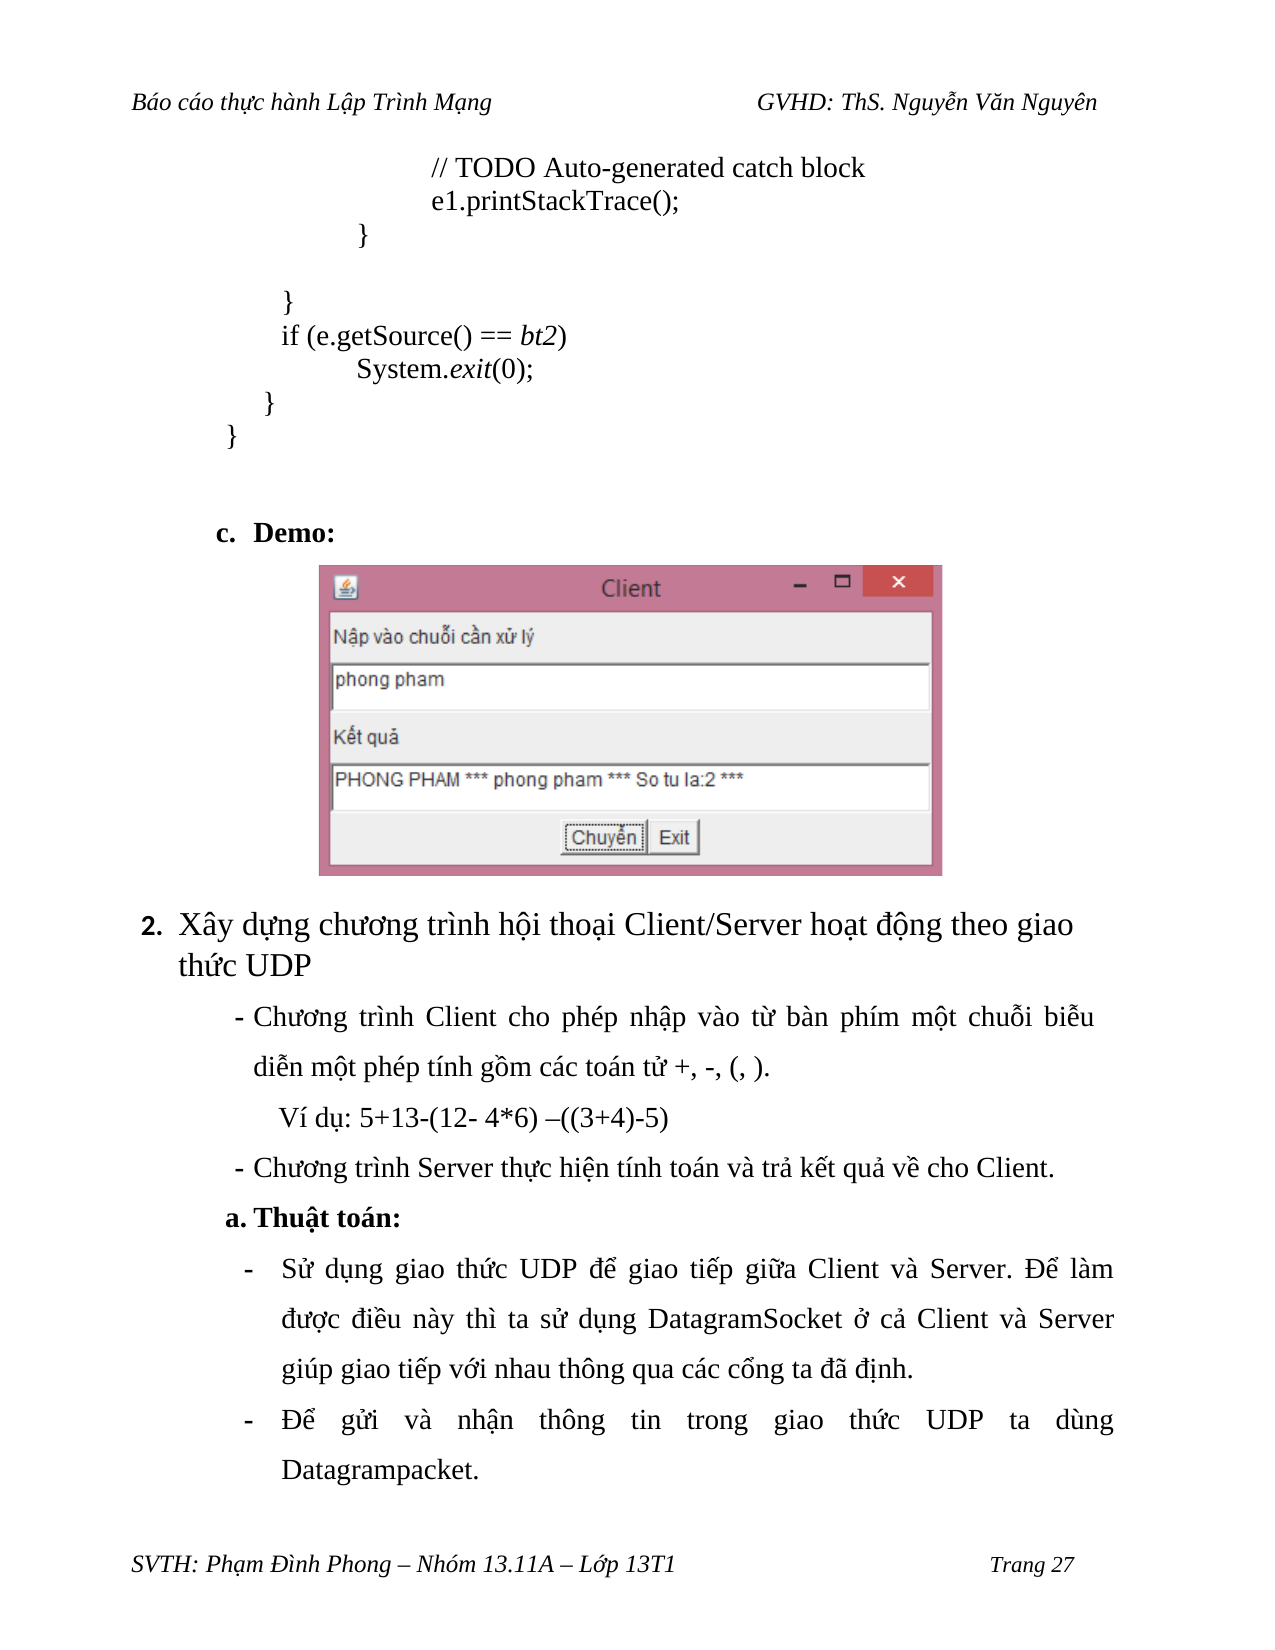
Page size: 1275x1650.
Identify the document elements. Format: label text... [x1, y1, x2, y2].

text } [225, 284, 1116, 318]
list Demo: [216, 515, 1116, 548]
text } [225, 385, 1116, 418]
text e1.printStackTrace(); [225, 183, 1116, 217]
list Để gửi và nhận thông tin trong giao thức UDP ta dùng Datagrampacket. [244, 1402, 1116, 1486]
list Ví dụ: 5+13-(12- 4*6) –((3+4)-5) [234, 1100, 1096, 1133]
list Sử dụng giao thức UDP để giao tiếp giữa Client và Server. Để làm được điều này thì ta sử dụng DatagramSocket ở cả Client và Server giúp giao tiếp với nhau thông qua các cổng ta đã định. [244, 1251, 1116, 1385]
text if (e.getSource() == bt2) [225, 318, 1116, 351]
list Chương trình Server thực hiện tính toán và trả kết quả về cho Client. [234, 1150, 1096, 1184]
text } [225, 217, 1116, 251]
text // TODO Auto-generated catch block [225, 150, 1116, 183]
list Xây dựng chương trình hội thoại Client/Server hoạt động theo giao thức UDP [141, 904, 1097, 984]
picture [318, 565, 943, 876]
list Chương trình Client cho phép nhập vào từ bàn phím một chuỗi biễu diễn một phép tính gồm các toán tử +, -, (, ). [234, 999, 1096, 1083]
text } [225, 418, 1116, 452]
text System.exit(0); [225, 351, 1116, 385]
list Thuật toán: [225, 1201, 1096, 1234]
